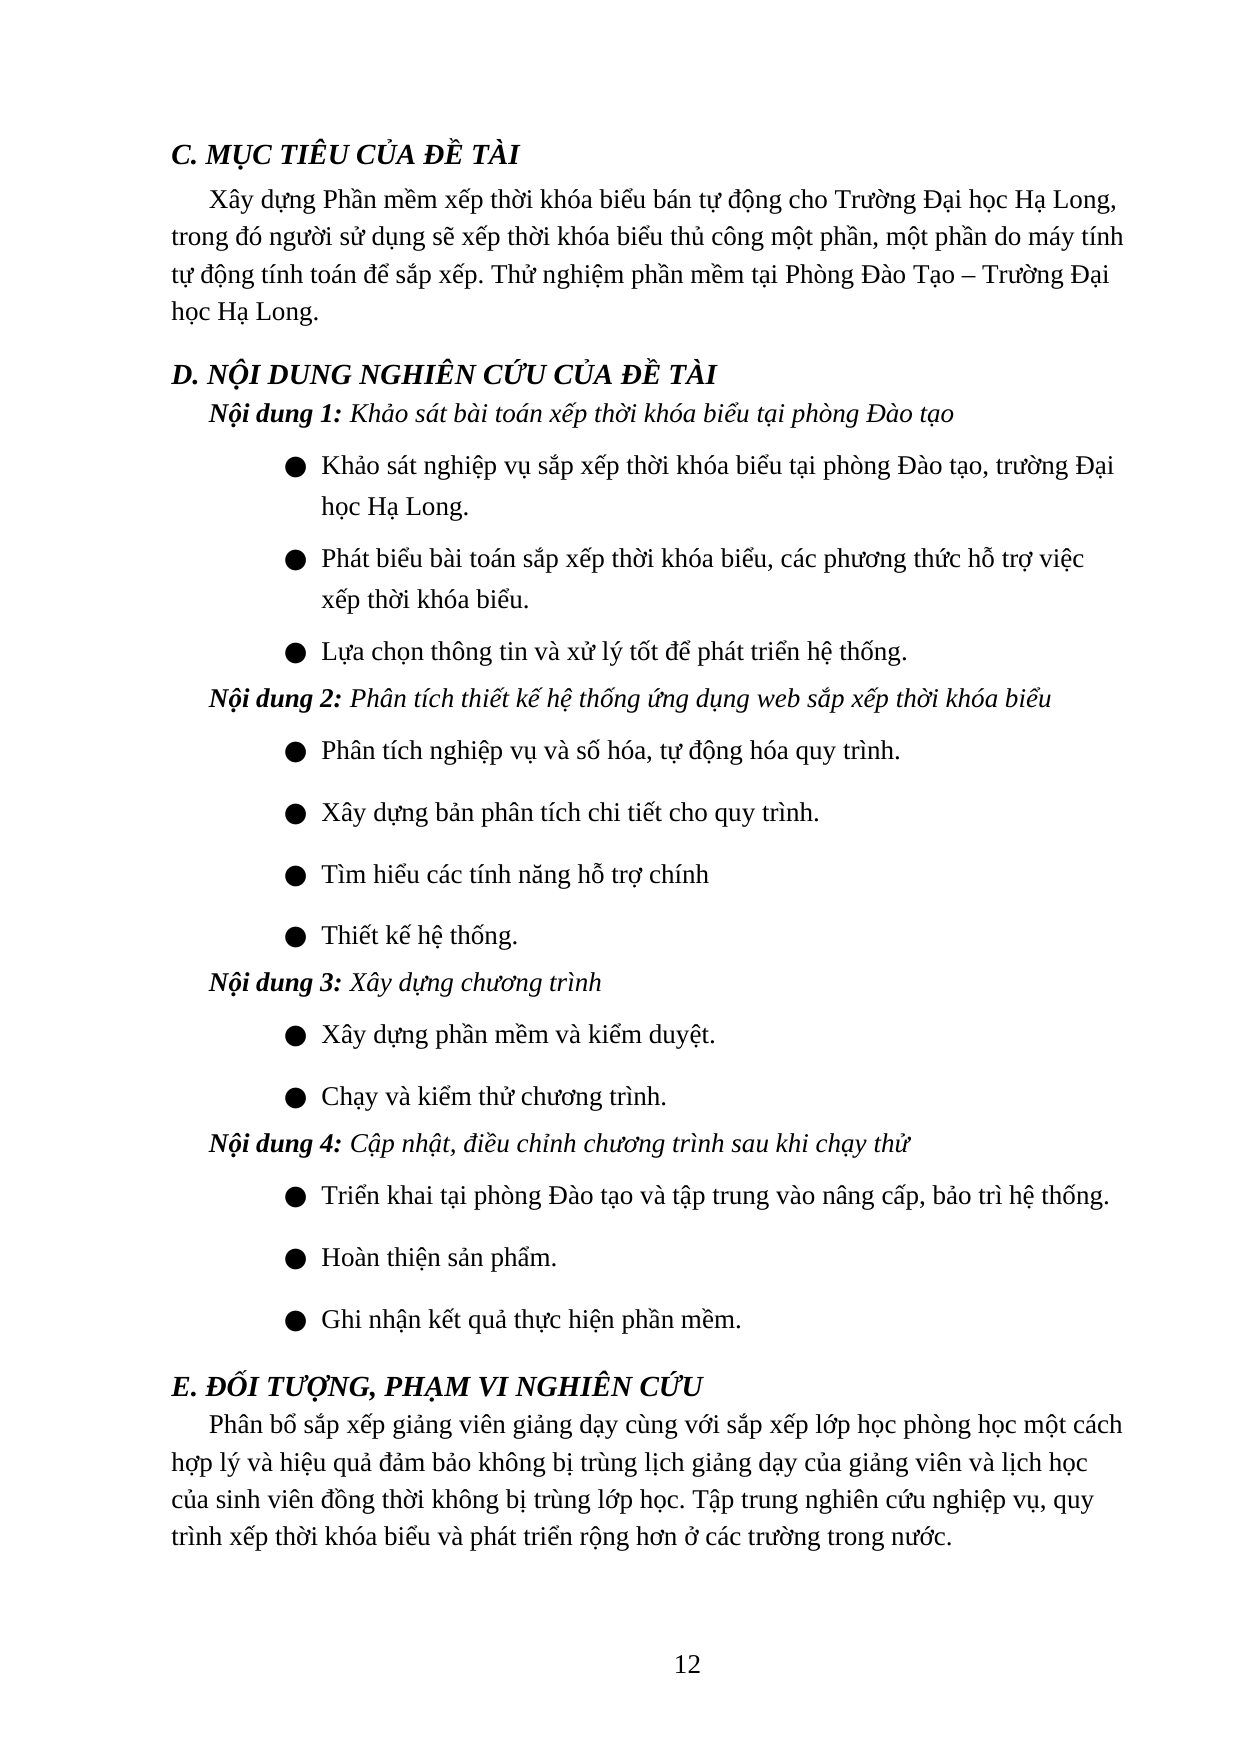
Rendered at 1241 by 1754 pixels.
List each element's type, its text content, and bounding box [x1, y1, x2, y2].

subtitle ĐỐI TƯỢNG, PHẠM VI NGHIÊN CỨU [171, 1369, 1128, 1402]
text Nội dung 4: Cập nhật, điều chỉnh chương trình sau khi chạy thử [171, 1127, 1128, 1158]
text Nội dung 2: Phân tích thiết kế hệ thống ứng dụng web sắp xếp thời khóa biểu [171, 682, 1128, 713]
list Phân tích nghiệp vụ và số hóa, tự động hóa quy trình. [284, 719, 1128, 775]
list Xây dựng bản phân tích chi tiết cho quy trình. [284, 781, 1128, 837]
list Tìm hiểu các tính năng hỗ trợ chính [284, 843, 1128, 898]
list Thiết kế hệ thống. [284, 905, 1128, 960]
list Ghi nhận kết quả thực hiện phần mềm. [284, 1288, 1128, 1344]
text Phân bổ sắp xếp giảng viên giảng dạy cùng với sắp xếp lớp học phòng học một cách hợp lý và hiệu quả đảm bảo không bị trùng lịch giảng dạy của giảng viên và lịch học của sinh viên đồng thời không bị trùng lớp học. Tập trung nghiên cứu nghiệp vụ, quy trình xếp thời khóa biểu và phát triển rộng hơn ở các trường trong nước. [171, 1408, 1128, 1551]
subtitle NỘI DUNG NGHIÊN CỨU CỦA ĐỀ TÀI [171, 357, 1128, 391]
list Xây dựng phần mềm và kiểm duyệt. [284, 1004, 1128, 1059]
list Chạy và kiểm thử chương trình. [284, 1066, 1128, 1121]
list Triển khai tại phòng Đào tạo và tập trung vào nâng cấp, bảo trì hệ thống. [284, 1164, 1128, 1220]
list Khảo sát nghiệp vụ sắp xếp thời khóa biểu tại phòng Đào tạo, trường Đại học Hạ Long. [284, 434, 1128, 521]
list Lựa chọn thông tin và xử lý tốt để phát triển hệ thống. [284, 620, 1128, 676]
list Hoàn thiện sản phẩm. [284, 1226, 1128, 1282]
subtitle MỤC TIÊU CỦA ĐỀ TÀI [171, 137, 1128, 171]
text Xây dựng Phần mềm xếp thời khóa biểu bán tự động cho Trường Đại học Hạ Long, trong đó người sử dụng sẽ xếp thời khóa biểu thủ công một phần, một phần do máy tính tự động tính toán để sắp xếp. Thử nghiệm phần mềm tại Phòng Đào Tạo – Trường Đại học Hạ Long. [171, 183, 1128, 326]
text Nội dung 1: Khảo sát bài toán xếp thời khóa biểu tại phòng Đào tạo [171, 397, 1128, 428]
list Phát biểu bài toán sắp xếp thời khóa biểu, các phương thức hỗ trợ việc xếp thời khóa biểu. [284, 527, 1128, 614]
text Nội dung 3: Xây dựng chương trình [171, 966, 1128, 998]
